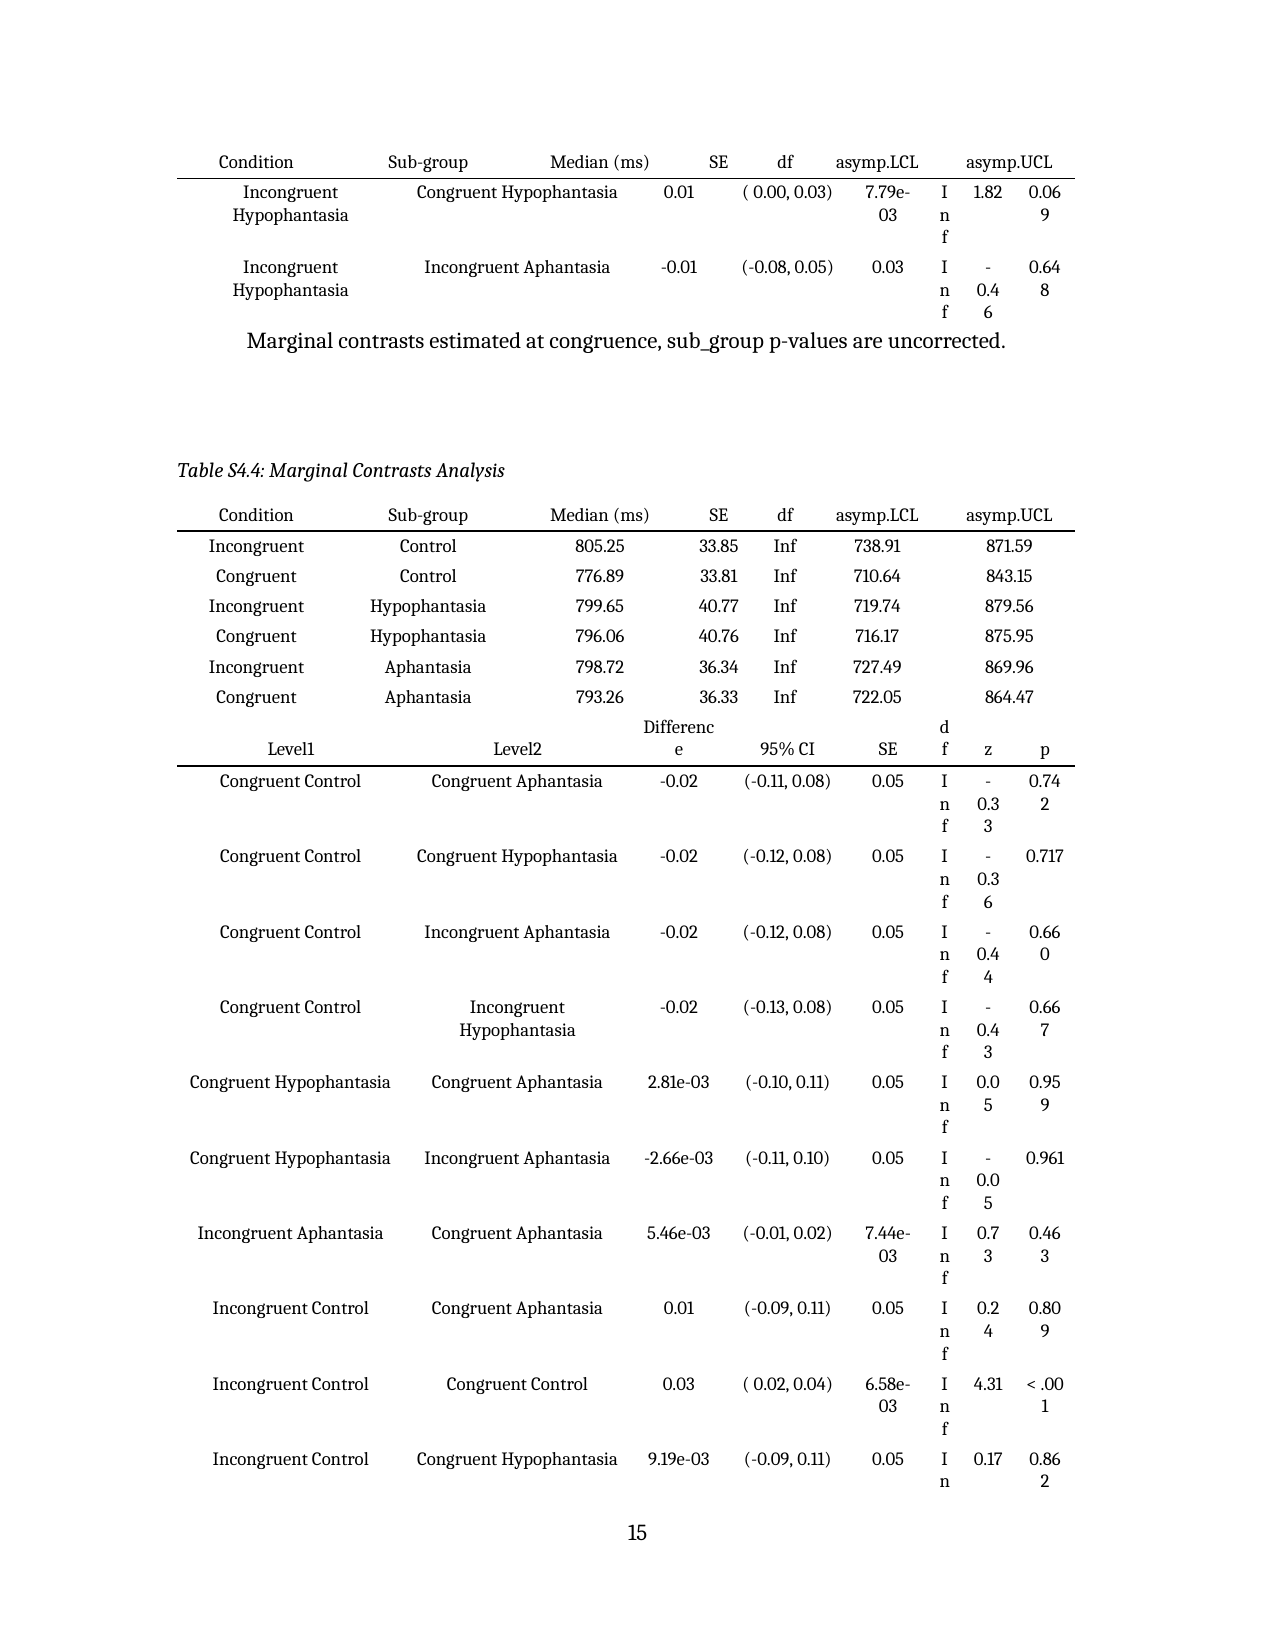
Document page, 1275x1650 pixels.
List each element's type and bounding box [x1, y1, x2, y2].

table_header [166, 148, 1087, 373]
table_header [166, 438, 1087, 1497]
